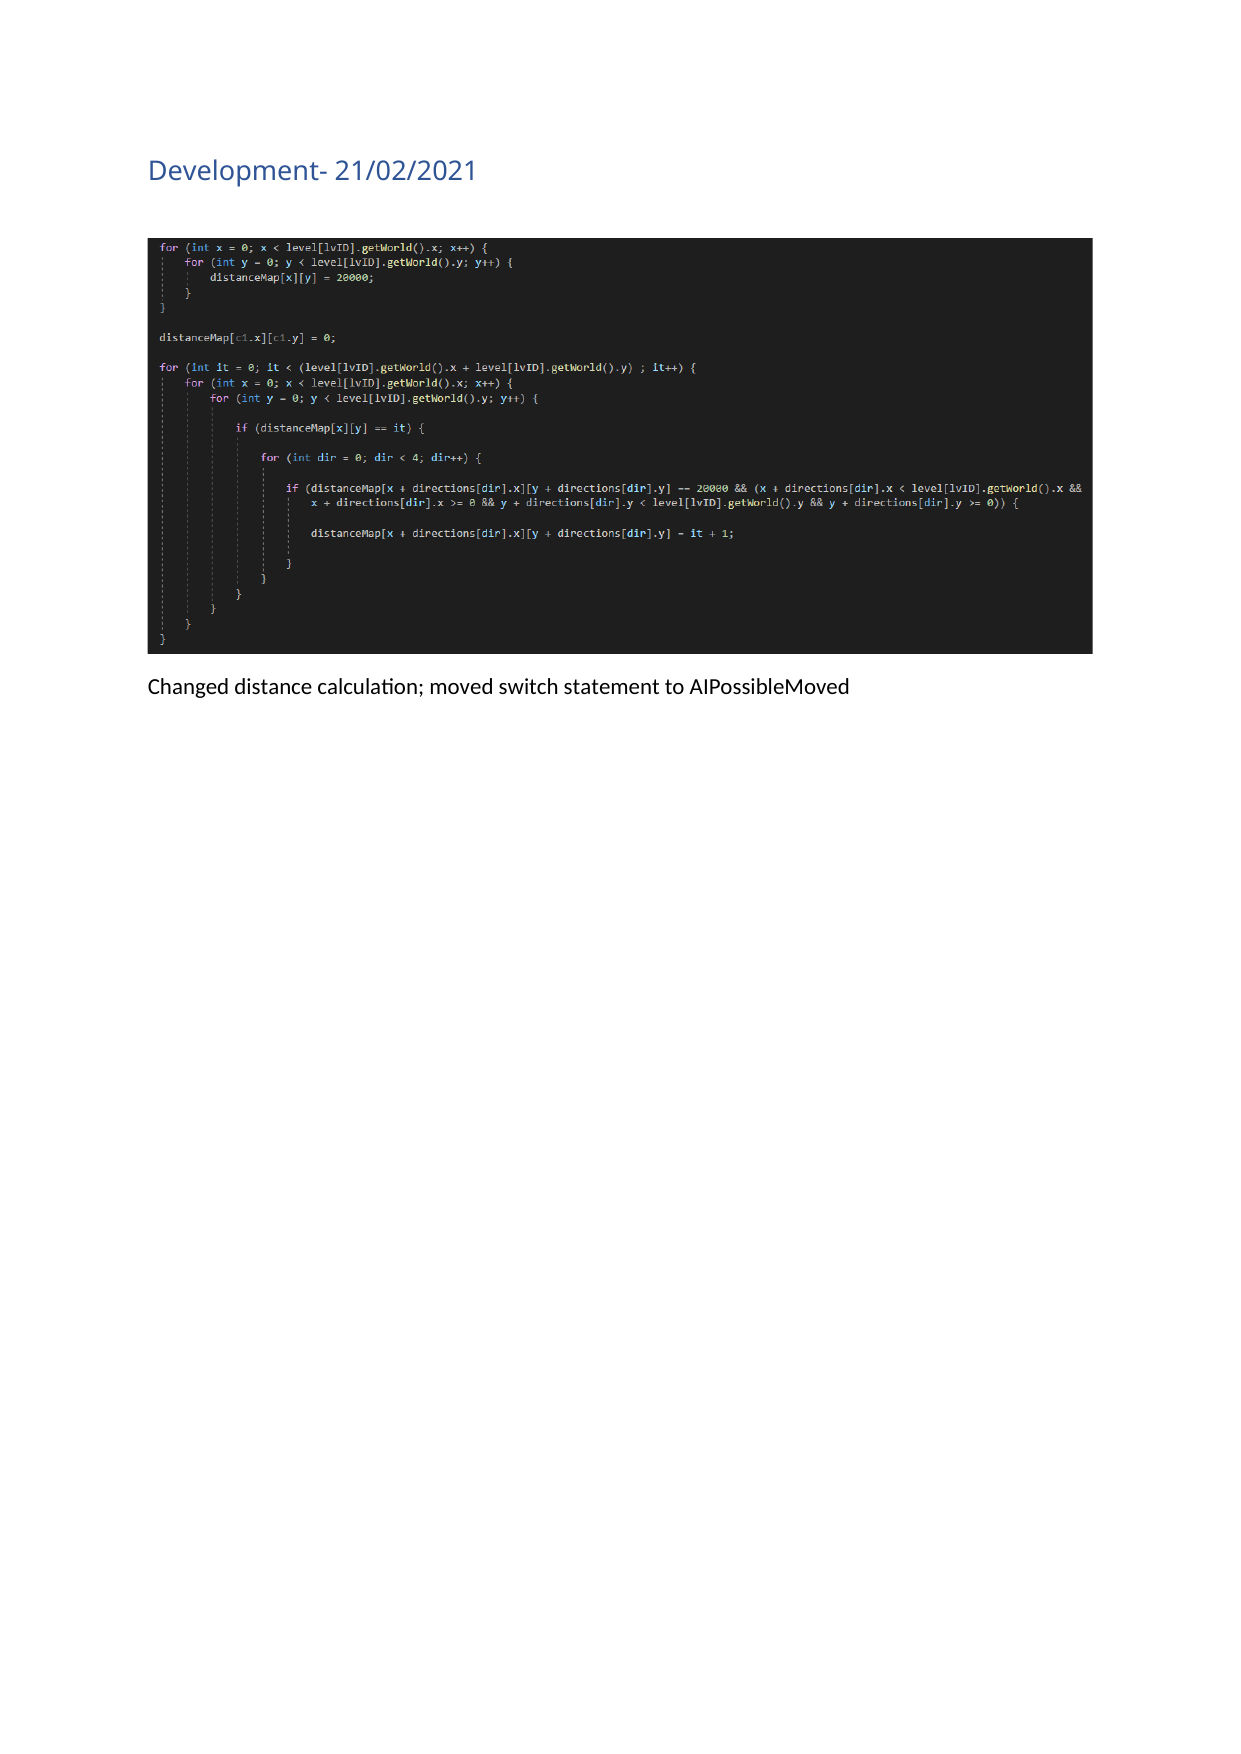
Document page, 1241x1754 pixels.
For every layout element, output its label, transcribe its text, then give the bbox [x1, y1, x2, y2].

text Changed distance calculation; moved switch statement to AIPossibleMoved [148, 672, 1093, 700]
subtitle Development- 21/02/2021 [148, 152, 1093, 189]
picture [147, 238, 1093, 654]
